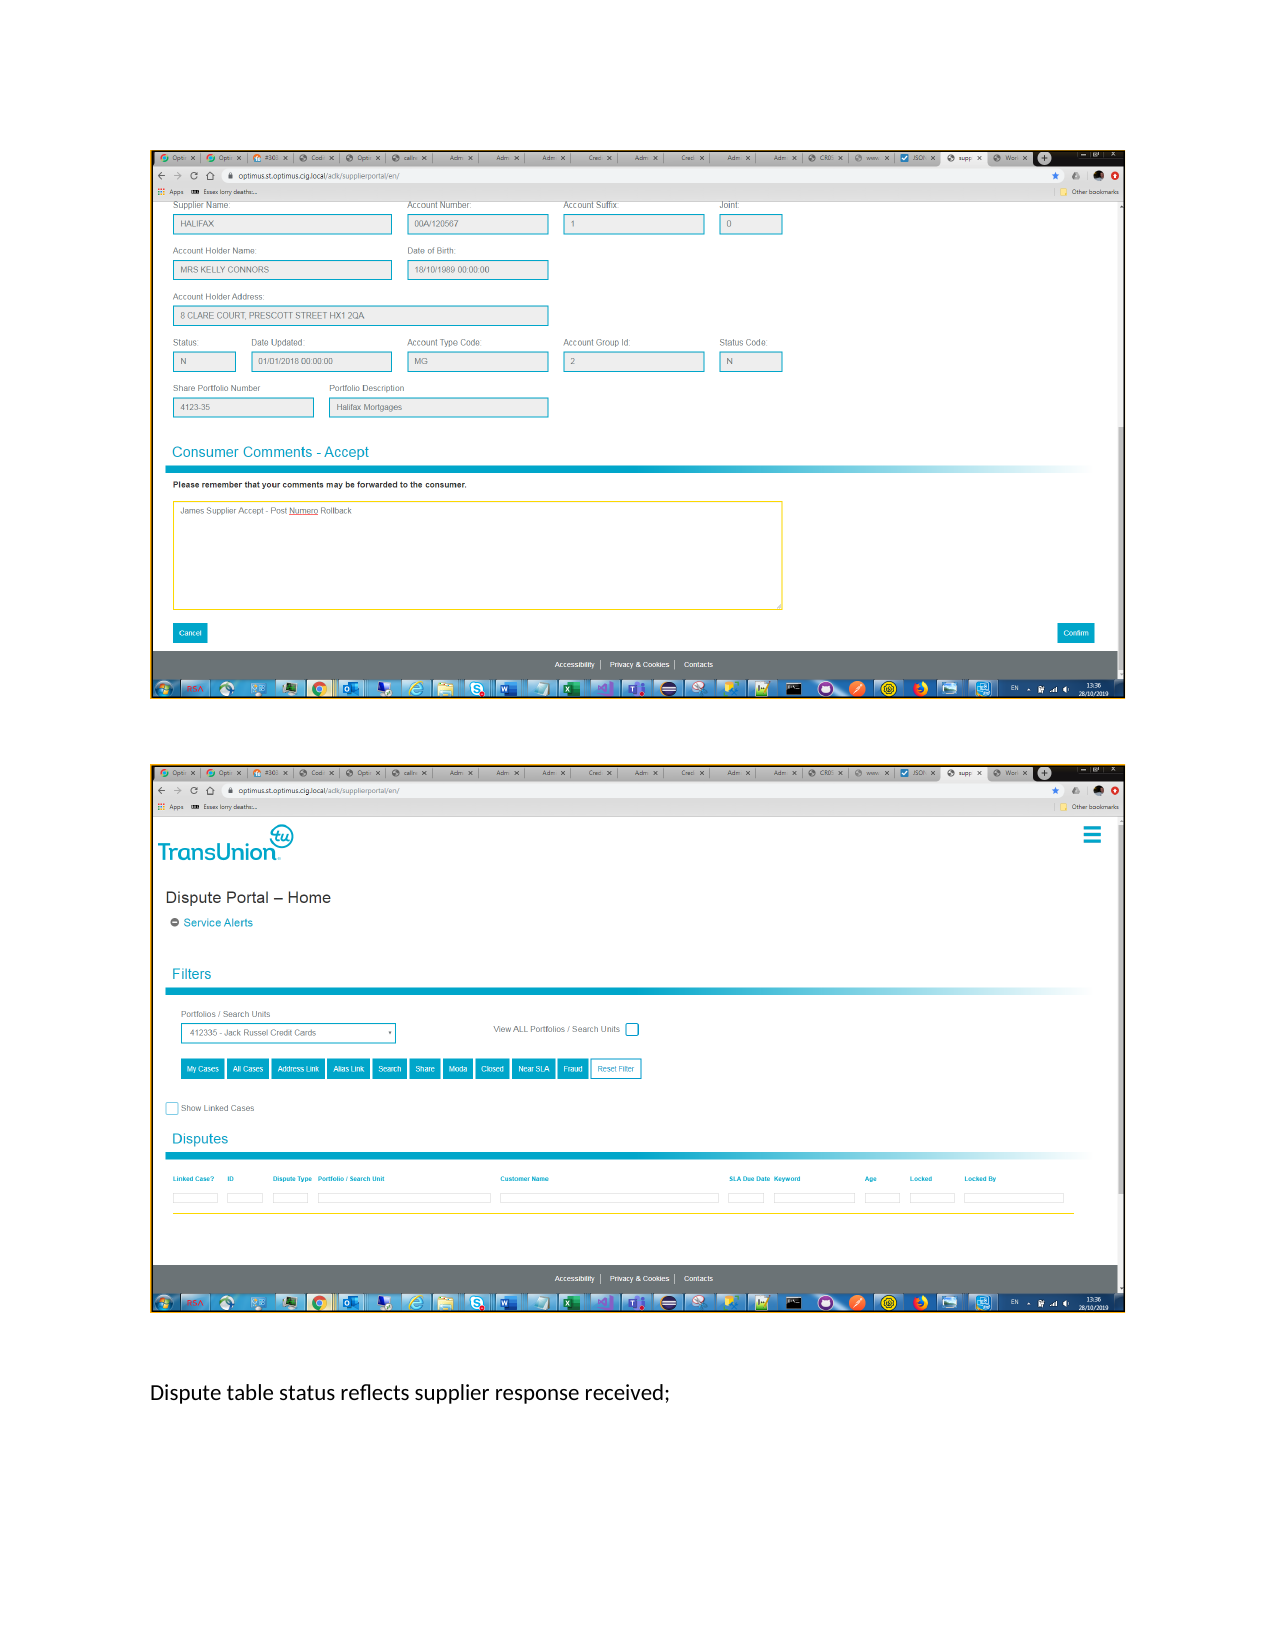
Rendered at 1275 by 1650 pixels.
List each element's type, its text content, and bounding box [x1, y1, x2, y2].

picture [150, 764, 1125, 1313]
text Dispute table status reflects supplier response received; [150, 1378, 1125, 1406]
picture [150, 150, 1125, 699]
